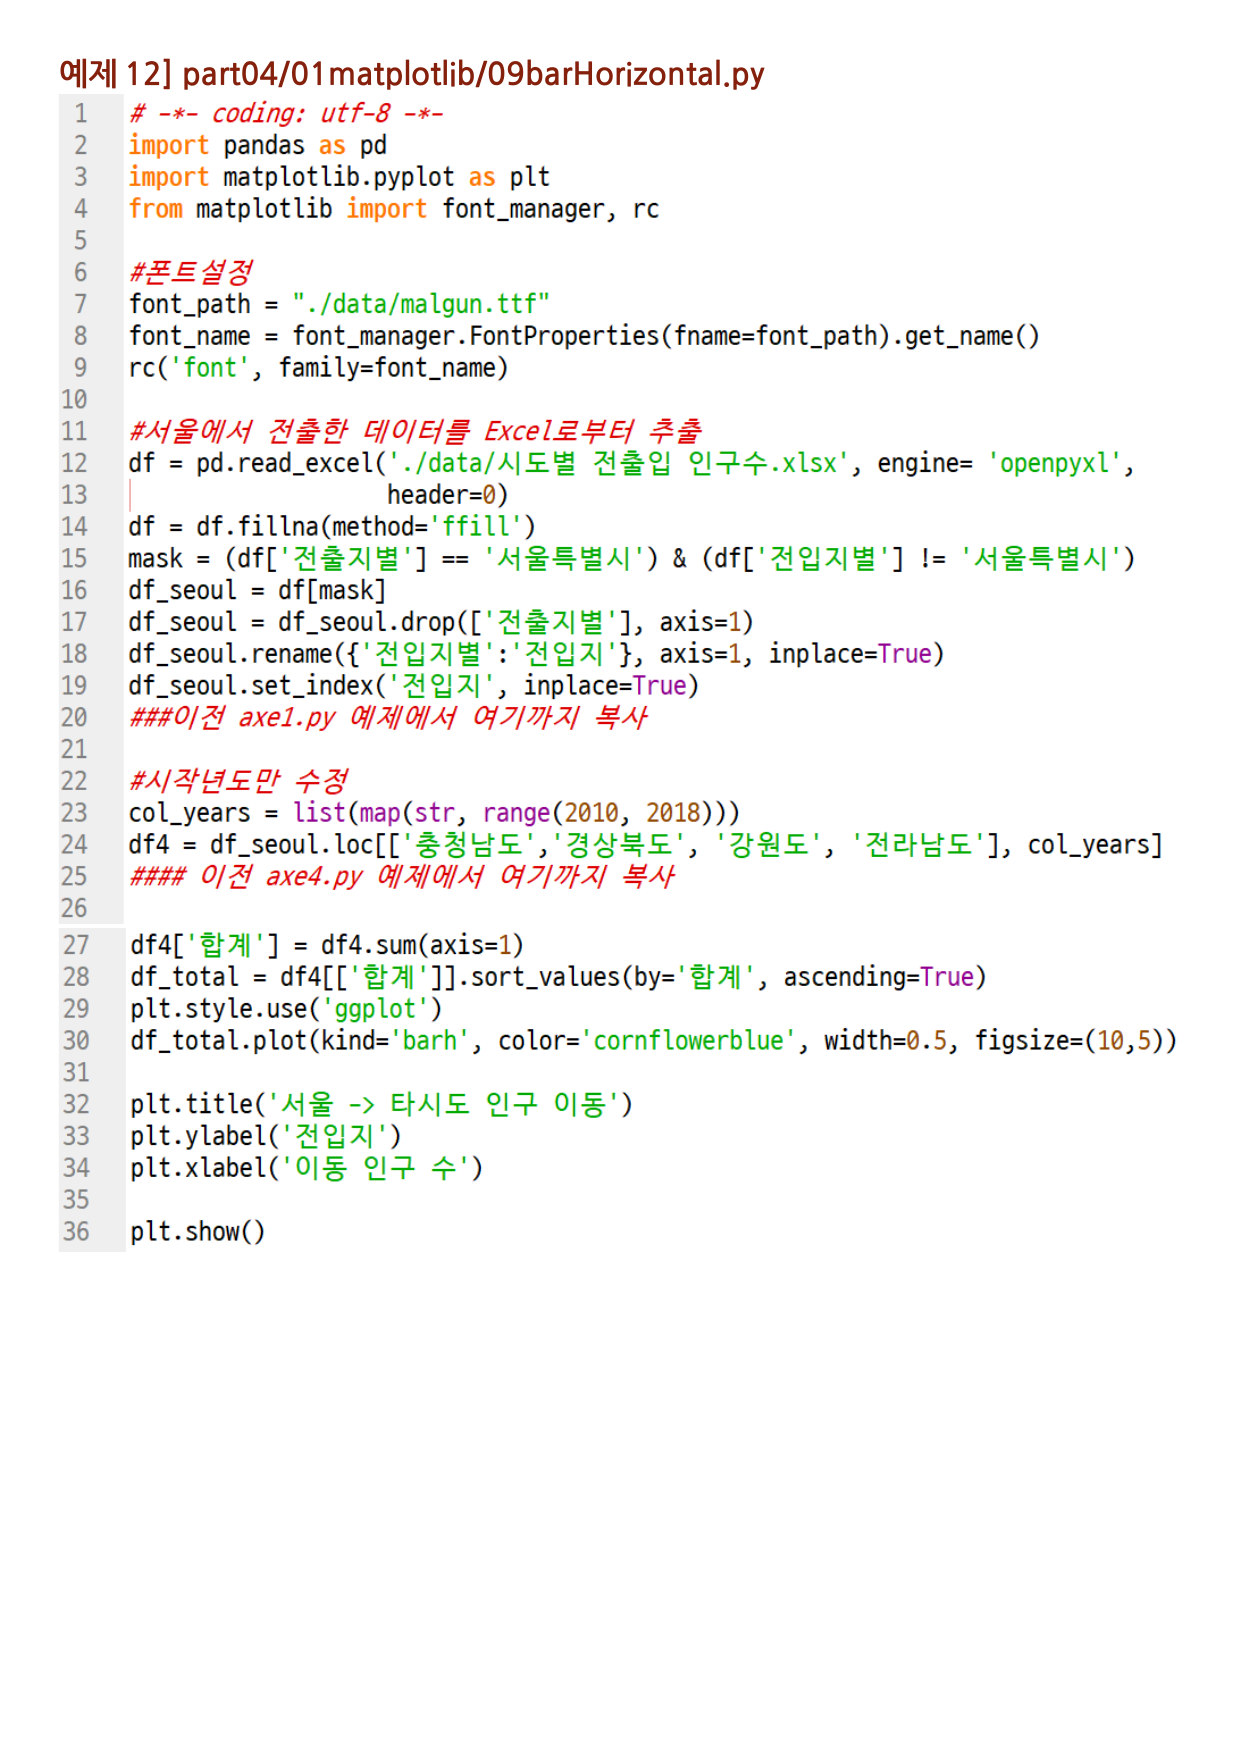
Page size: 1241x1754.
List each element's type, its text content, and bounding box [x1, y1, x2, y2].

picture [58, 94, 1182, 924]
picture [58, 928, 1182, 1252]
subtitle 예제12] part04/01matplotlib/09barHorizontal.py [59, 59, 1181, 90]
